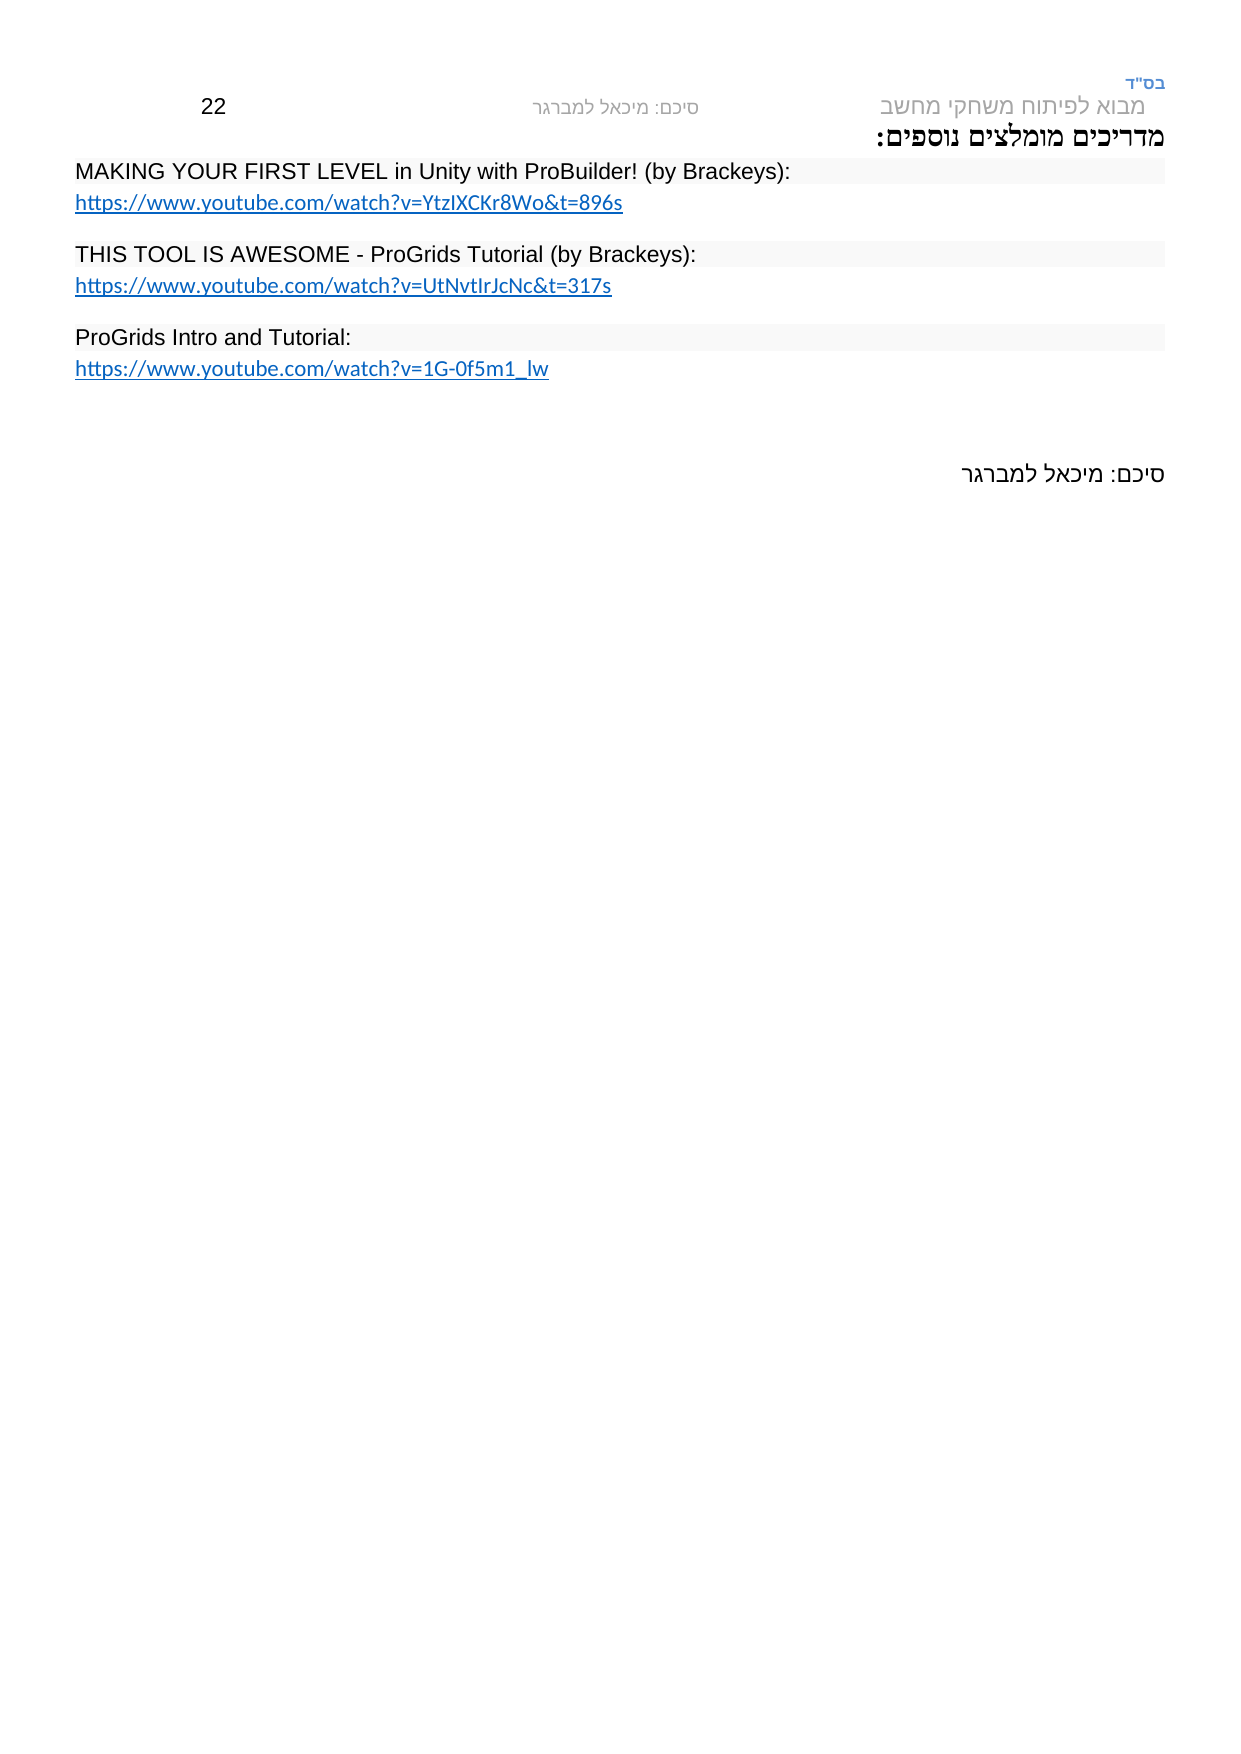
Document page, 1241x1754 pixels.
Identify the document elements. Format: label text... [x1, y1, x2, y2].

text https://www.youtube.com/watch?v=YtzIXCKr8Wo&t=896s [75, 188, 1165, 216]
text סיכם: מיכאל למברגר [75, 461, 1165, 487]
subtitle THIS TOOL IS AWESOME - ProGrids Tutorial (by Brackeys): [75, 241, 1165, 267]
subtitle ProGrids Intro and Tutorial: [75, 324, 1165, 351]
subtitle מדריכים מומלצים נוספים: [75, 119, 1165, 153]
text https://www.youtube.com/watch?v=UtNvtIrJcNc&t=317s [75, 271, 1165, 299]
text https://www.youtube.com/watch?v=1G-0f5m1_lw [75, 354, 1165, 382]
subtitle MAKING YOUR FIRST LEVEL in Unity with ProBuilder! (by Brackeys): [75, 158, 1165, 184]
